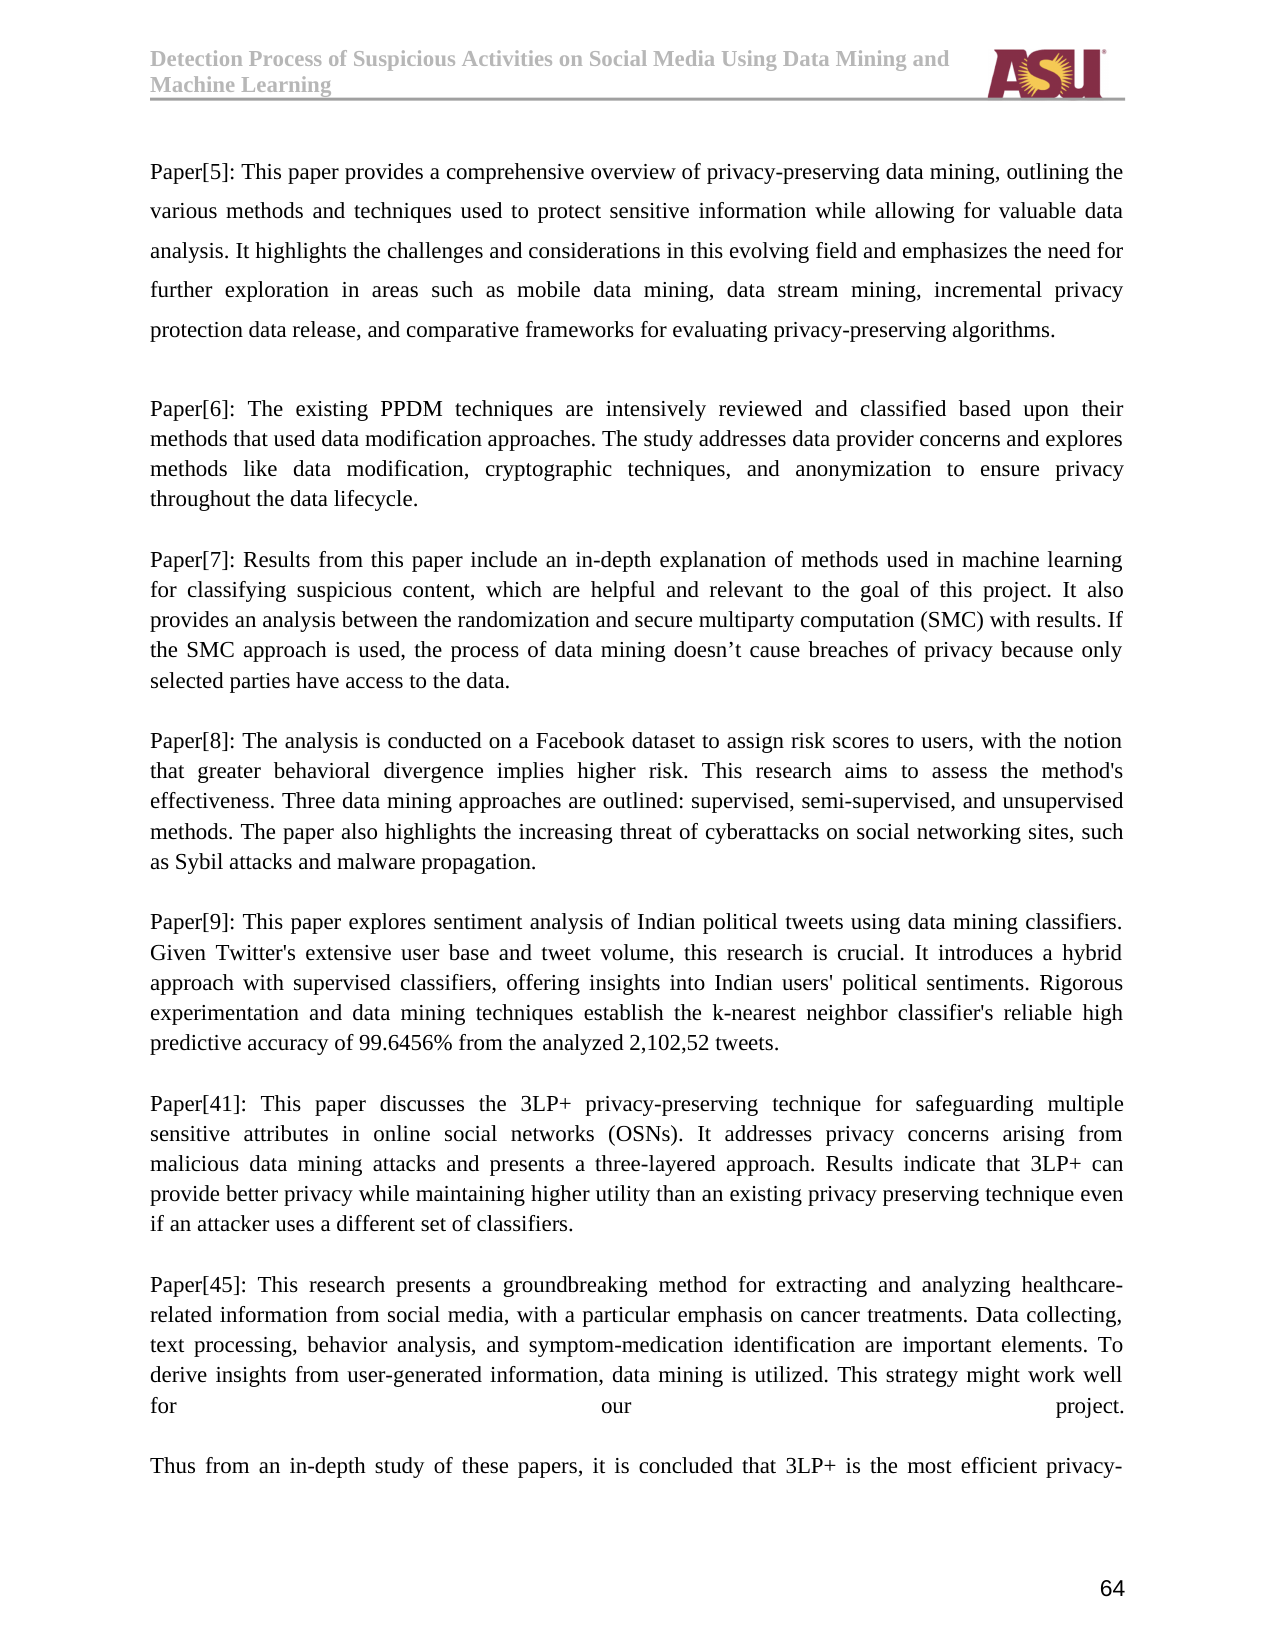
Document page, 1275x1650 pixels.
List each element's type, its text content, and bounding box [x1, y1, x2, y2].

text Paper[6]: The existing PPDM techniques are intensively reviewed and classified based upon their methods that used data modification approaches. The study addresses data provider concerns and explores methods like data modification, cryptographic techniques, and anonymization to ensure privacy throughout the data lifecycle. [150, 395, 1125, 512]
text Paper[41]: This paper discusses the 3LP+ privacy-preserving technique for safeguarding multiple sensitive attributes in online social networks (OSNs). It addresses privacy concerns arising from malicious data mining attacks and presents a three-layered approach. Results indicate that 3LP+ can provide better privacy while maintaining higher utility than an existing privacy preserving technique even if an attacker uses a different set of classifiers. [150, 1090, 1125, 1237]
picture [987, 49, 1109, 97]
text Paper[5]: This paper provides a comprehensive overview of privacy-preserving data mining, outlining the various methods and techniques used to protect sensitive information while allowing for valuable data analysis. It highlights the challenges and considerations in this evolving field and emphasizes the need for further exploration in areas such as mobile data mining, data stream mining, incremental privacy protection data release, and comparative frameworks for evaluating privacy-preserving algorithms. [150, 158, 1125, 342]
text Paper[9]: This paper explores sentiment analysis of Indian political tweets using data mining classifiers. Given Twitter's extensive user base and tweet volume, this research is crucial. It introduces a hybrid approach with supervised classifiers, offering insights into Indian users' political sentiments. Rigorous experimentation and data mining techniques establish the k-nearest neighbor classifier's reliable high predictive accuracy of 99.6456% from the analyzed 2,102,52 tweets. [150, 908, 1125, 1056]
text Paper[7]: Results from this paper include an in-depth explanation of methods used in machine learning for classifying suspicious content, which are helpful and relevant to the goal of this project. It also provides an analysis between the randomization and secure multiparty computation (SMC) with results. If the SMC approach is used, the process of data mining doesn’t cause breaches of privacy because only selected parties have access to the data. [150, 546, 1125, 693]
text Paper[8]: The analysis is conducted on a Facebook dataset to assign risk scores to users, with the notion that greater behavioral divergence implies higher risk. This research aims to assess the method's effectiveness. Three data mining approaches are outlined: supervised, semi-supervised, and unsupervised methods. The paper also highlights the increasing threat of cyberattacks on social networking sites, such as Sybil attacks and malware propagation. [150, 727, 1125, 874]
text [150, 1271, 1125, 1478]
